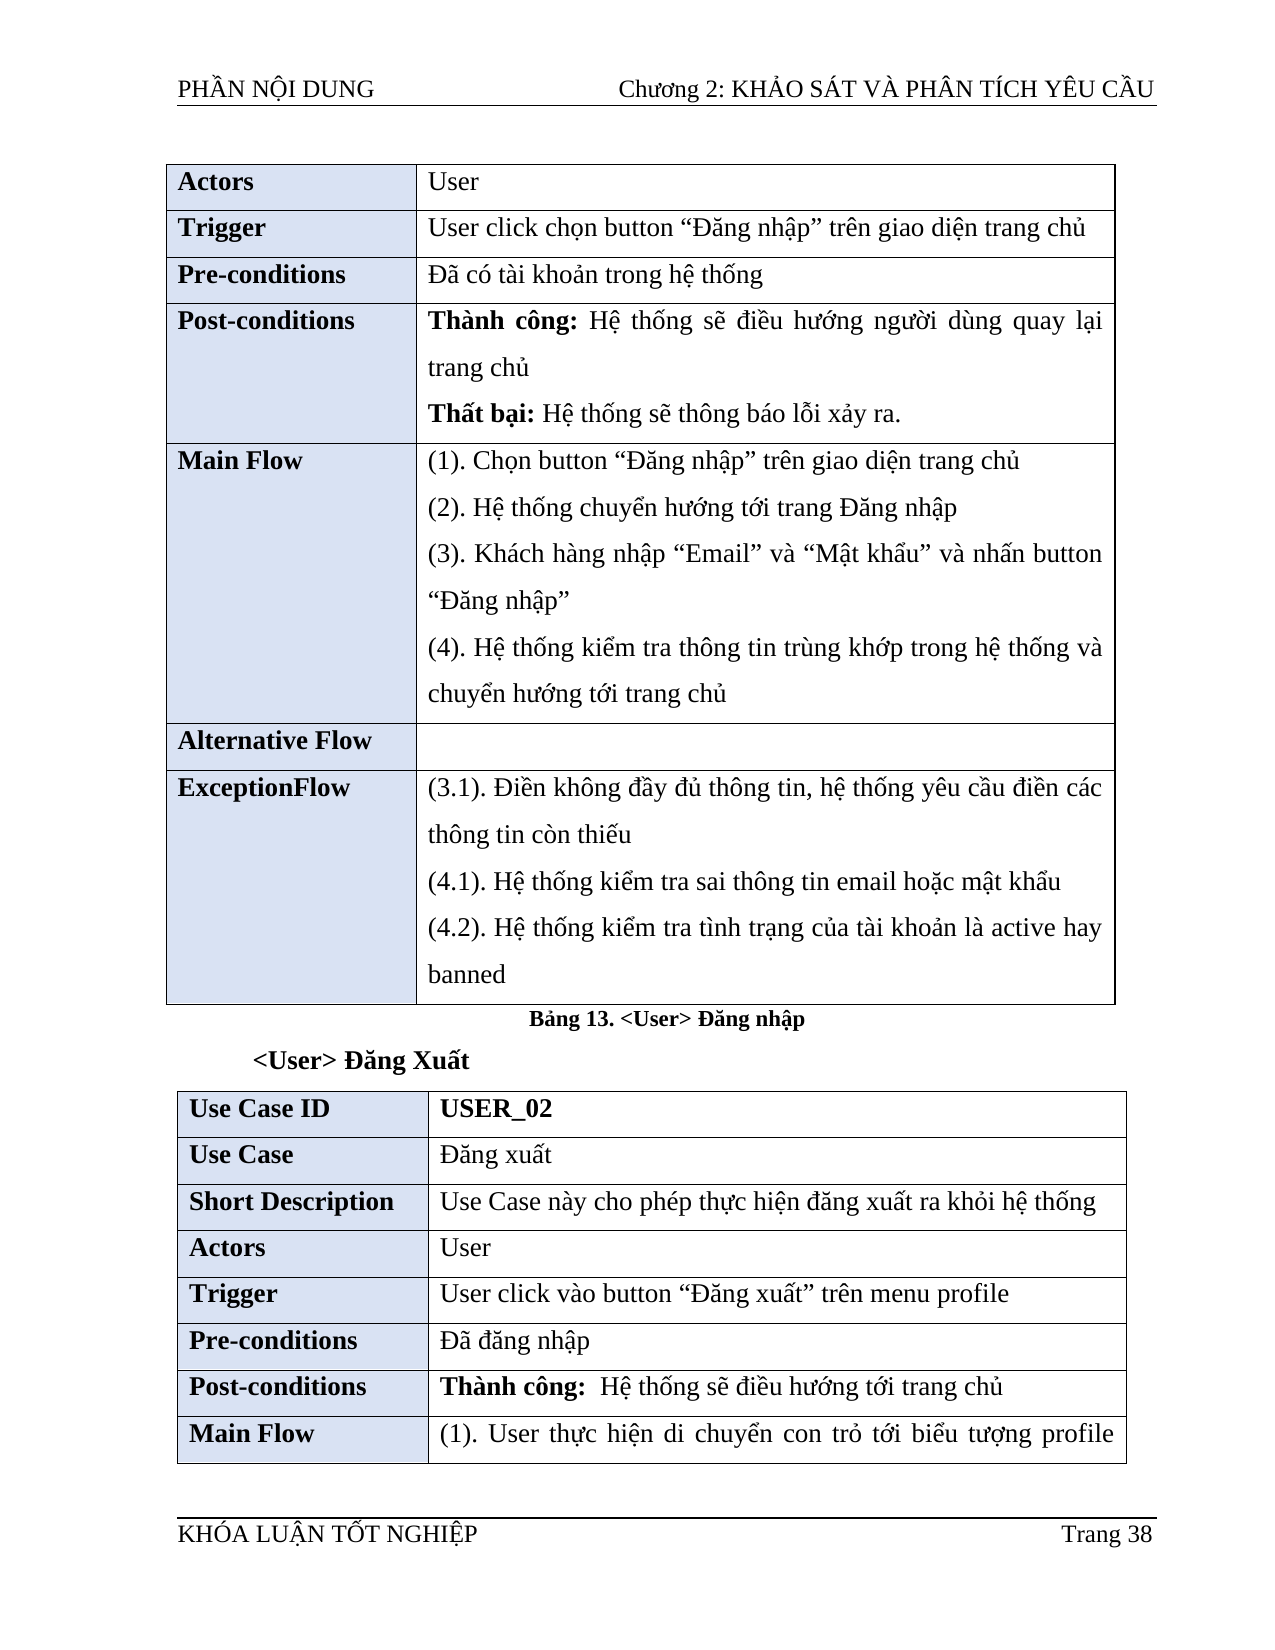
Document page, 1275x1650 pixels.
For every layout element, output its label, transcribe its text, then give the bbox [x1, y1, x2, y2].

table_cell ExceptionFlow [167, 771, 416, 1003]
table_cell Post-conditions [167, 304, 416, 443]
table_cell Trigger [178, 1278, 428, 1323]
table_cell User click chọn button “Đăng nhập” trên giao diện trang chủ [417, 211, 1114, 257]
table_cell Use Case này cho phép thực hiện đăng xuất ra khỏi hệ thống [429, 1185, 1126, 1230]
table_header USER_02 [429, 1092, 1126, 1137]
table_cell [417, 724, 1114, 770]
table_cell Short Description [178, 1185, 428, 1230]
table_cell User click vào button “Đăng xuất” trên menu profile [429, 1278, 1126, 1323]
table_cell (3.1). Điền không đầy đủ thông tin, hệ thống yêu cầu điền các thông tin còn thiếu (4.1). Hệ thống kiểm tra sai thông tin email hoặc mật khẩu (4.2). Hệ thống kiểm tra tình trạng của tài khoản là active hay banned [417, 771, 1114, 1003]
text Bảng 13. <User> Đăng nhập [177, 1004, 1157, 1031]
table_cell Use Case [178, 1138, 428, 1184]
table_cell User [429, 1231, 1126, 1277]
table_cell Actors [167, 165, 416, 210]
table_cell Alternative Flow [167, 724, 416, 770]
table_cell Pre-conditions [167, 258, 416, 303]
table_cell Đã đăng nhập [429, 1324, 1126, 1369]
text <User> Đăng Xuất [252, 1044, 1157, 1075]
table_cell Actors [178, 1231, 428, 1277]
table_cell User [417, 165, 1114, 210]
table_cell Đăng xuất [429, 1138, 1126, 1184]
table_cell Đã có tài khoản trong hệ thống [417, 258, 1114, 303]
table_cell (1). Chọn button “Đăng nhập” trên giao diện trang chủ (2). Hệ thống chuyển hướng tới trang Đăng nhập (3). Khách hàng nhập “Email” và “Mật khẩu” và nhấn button “Đăng nhập” (4). Hệ thống kiểm tra thông tin trùng khớp trong hệ thống và chuyển hướng tới trang chủ [417, 444, 1114, 723]
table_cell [429, 1417, 1126, 1462]
table_cell Thành công: Hệ thống sẽ điều hướng tới trang chủ [429, 1371, 1126, 1416]
table_cell Main Flow [178, 1417, 428, 1462]
table_cell Pre-conditions [178, 1324, 428, 1369]
table_cell Thành công: Hệ thống sẽ điều hướng người dùng quay lại trang chủ Thất bại: Hệ thống sẽ thông báo lỗi xảy ra. [417, 304, 1114, 443]
table_header Use Case ID [178, 1092, 428, 1137]
table_cell Post-conditions [178, 1371, 428, 1416]
table_cell Trigger [167, 211, 416, 257]
table_cell Main Flow [167, 444, 416, 723]
